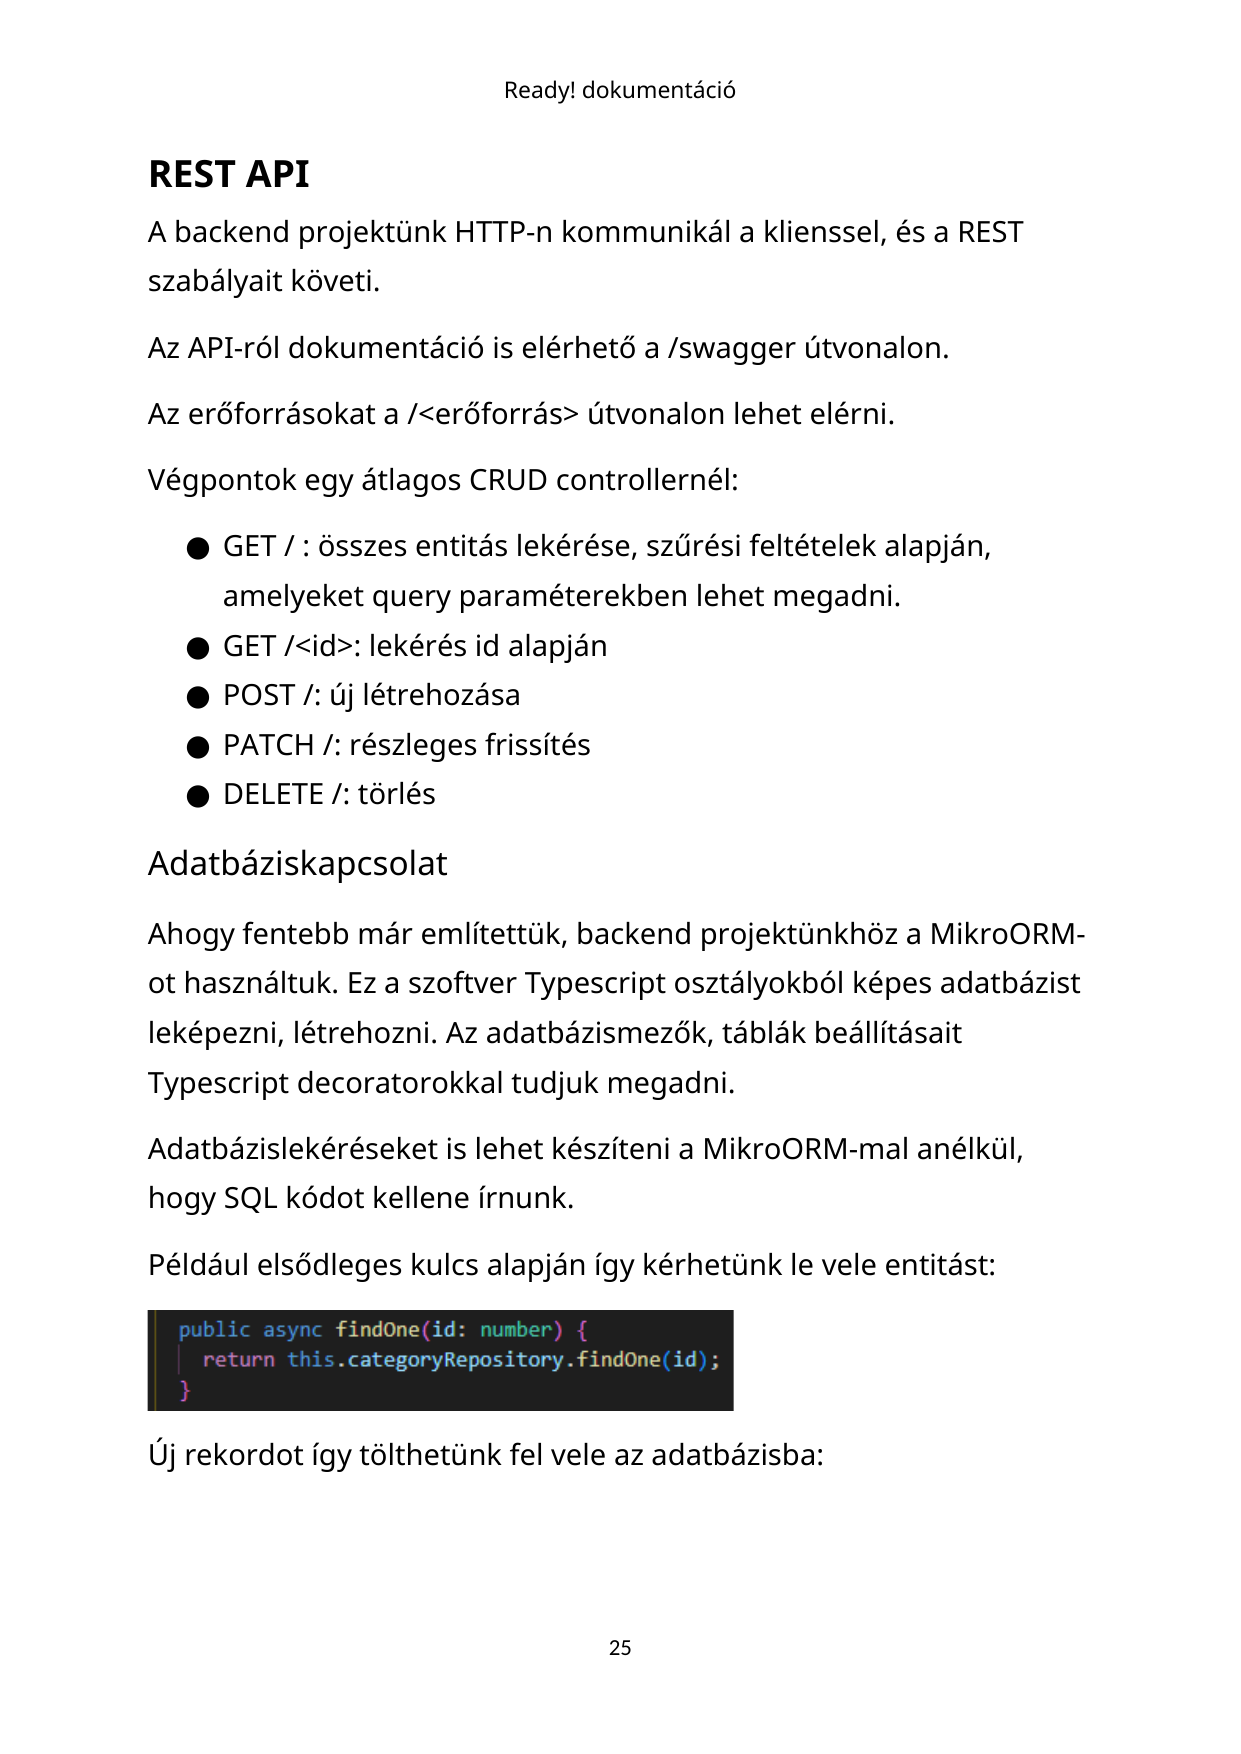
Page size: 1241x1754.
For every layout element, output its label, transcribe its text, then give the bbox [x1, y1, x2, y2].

list PATCH /: részleges frissítés [185, 724, 1093, 764]
text Az API-ról dokumentáció is elérhető a /swagger útvonalon. [148, 327, 1093, 367]
subtitle REST API [148, 148, 1093, 199]
text Új rekordot így tölthetünk fel vele az adatbázisba: [148, 1434, 1093, 1474]
text Ahogy fentebb már említettük, backend projektünkhöz a MikroORM-ot használtuk. Ez a szoftver Typescript osztályokból képes adatbázist leképezni, létrehozni. Az adatbázismezők, táblák beállításait Typescript decoratorokkal tudjuk megadni. [148, 913, 1093, 1102]
list GET / : összes entitás lekérése, szűrési feltételek alapján, amelyeket query paraméterekben lehet megadni. [185, 526, 1093, 615]
text Például elsődleges kulcs alapján így kérhetünk le vele entitást: [148, 1244, 1093, 1284]
text A backend projektünk HTTP-n kommunikál a klienssel, és a REST szabályait követi. [148, 211, 1093, 300]
text Végpontok egy átlagos CRUD controllernél: [148, 459, 1093, 499]
text Adatbáziskapcsolat [148, 840, 1093, 885]
text Adatbázislekéréseket is lehet készíteni a MikroORM-mal anélkül, hogy SQL kódot kellene írnunk. [148, 1128, 1093, 1217]
text Az erőforrásokat a /<erőforrás> útvonalon lehet elérni. [148, 393, 1093, 433]
list GET /<id>: lekérés id alapján [185, 625, 1093, 664]
list POST /: új létrehozása [185, 674, 1093, 714]
list DELETE /: törlés [185, 773, 1093, 813]
picture [147, 1310, 734, 1411]
